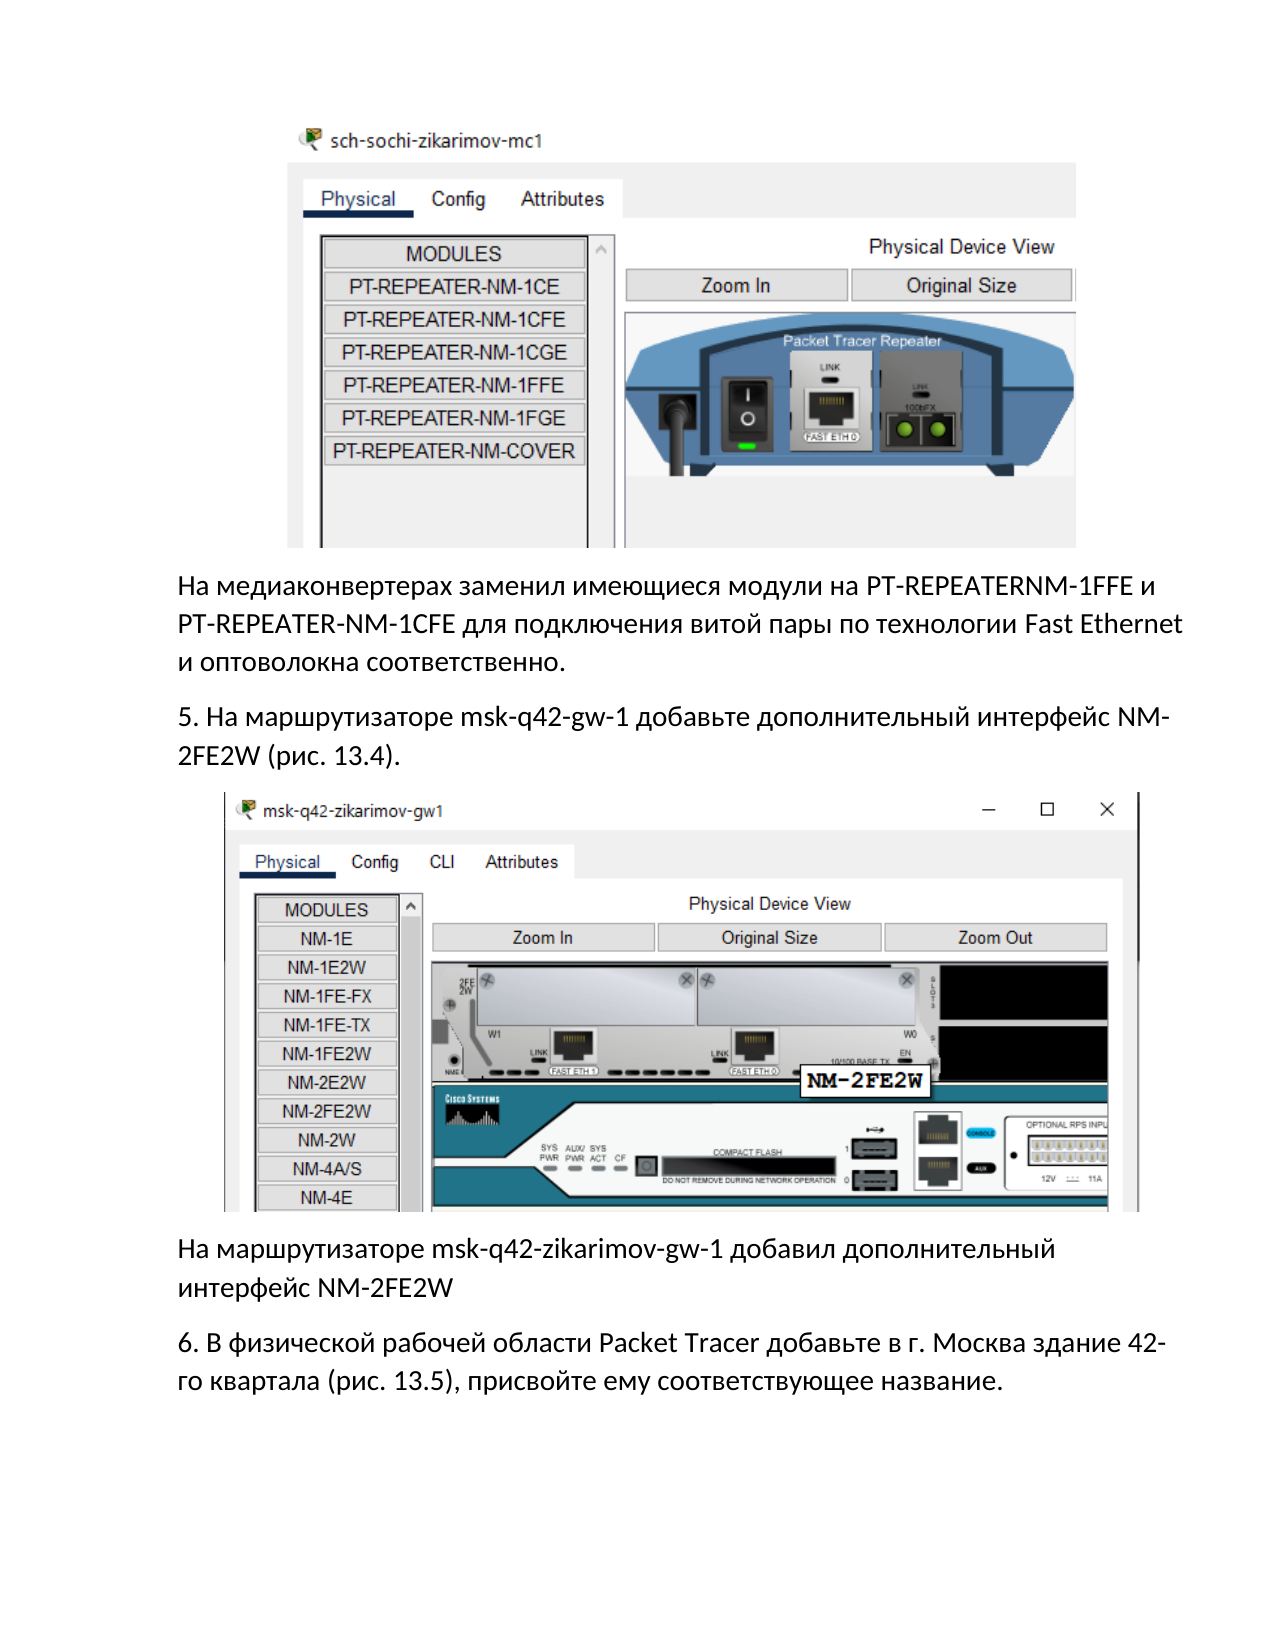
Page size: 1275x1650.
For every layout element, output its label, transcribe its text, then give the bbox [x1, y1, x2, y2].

text 5. На маршрутизаторе msk-q42-gw-1 добавьте дополнительный интерфейс NM-2FE2W (рис. 13.4). [177, 698, 1186, 773]
text На медиаконвертерах заменил имеющиеся модули на PT-REPEATERNM-1FFE и PT-REPEATER-NM-1CFE для подключения витой пары по технологии Fast Ethernet и оптоволокна соответственно. [177, 567, 1186, 679]
picture [287, 118, 1077, 548]
text 6. В физической рабочей области Packet Tracer добавьте в г. Москва здание 42-го квартала (рис. 13.5), присвойте ему соответствующее название. [177, 1324, 1186, 1398]
picture [224, 792, 1140, 1212]
text На маршрутизаторе msk-q42-zikarimov-gw-1 добавил дополнительный интерфейс NM-2FE2W [177, 1230, 1186, 1304]
